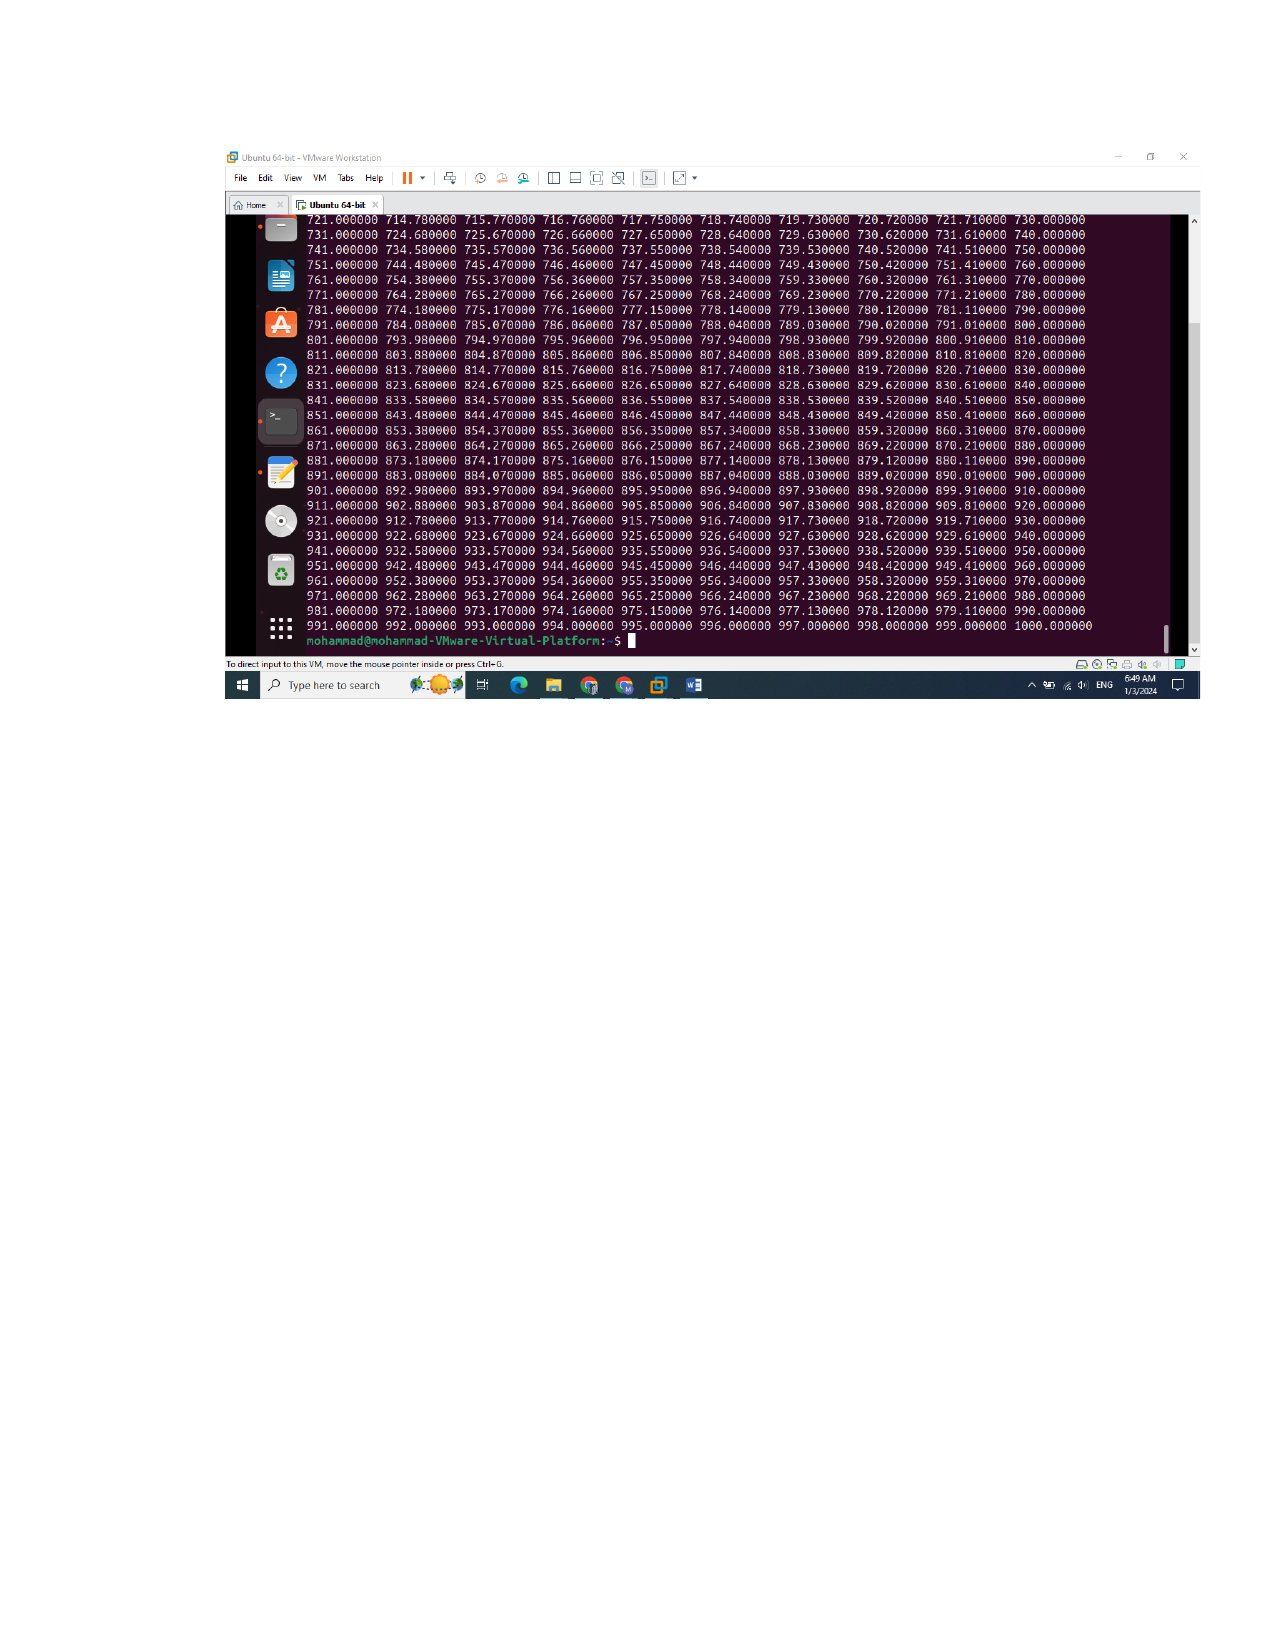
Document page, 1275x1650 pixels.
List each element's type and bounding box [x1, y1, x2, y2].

picture [225, 150, 1200, 699]
